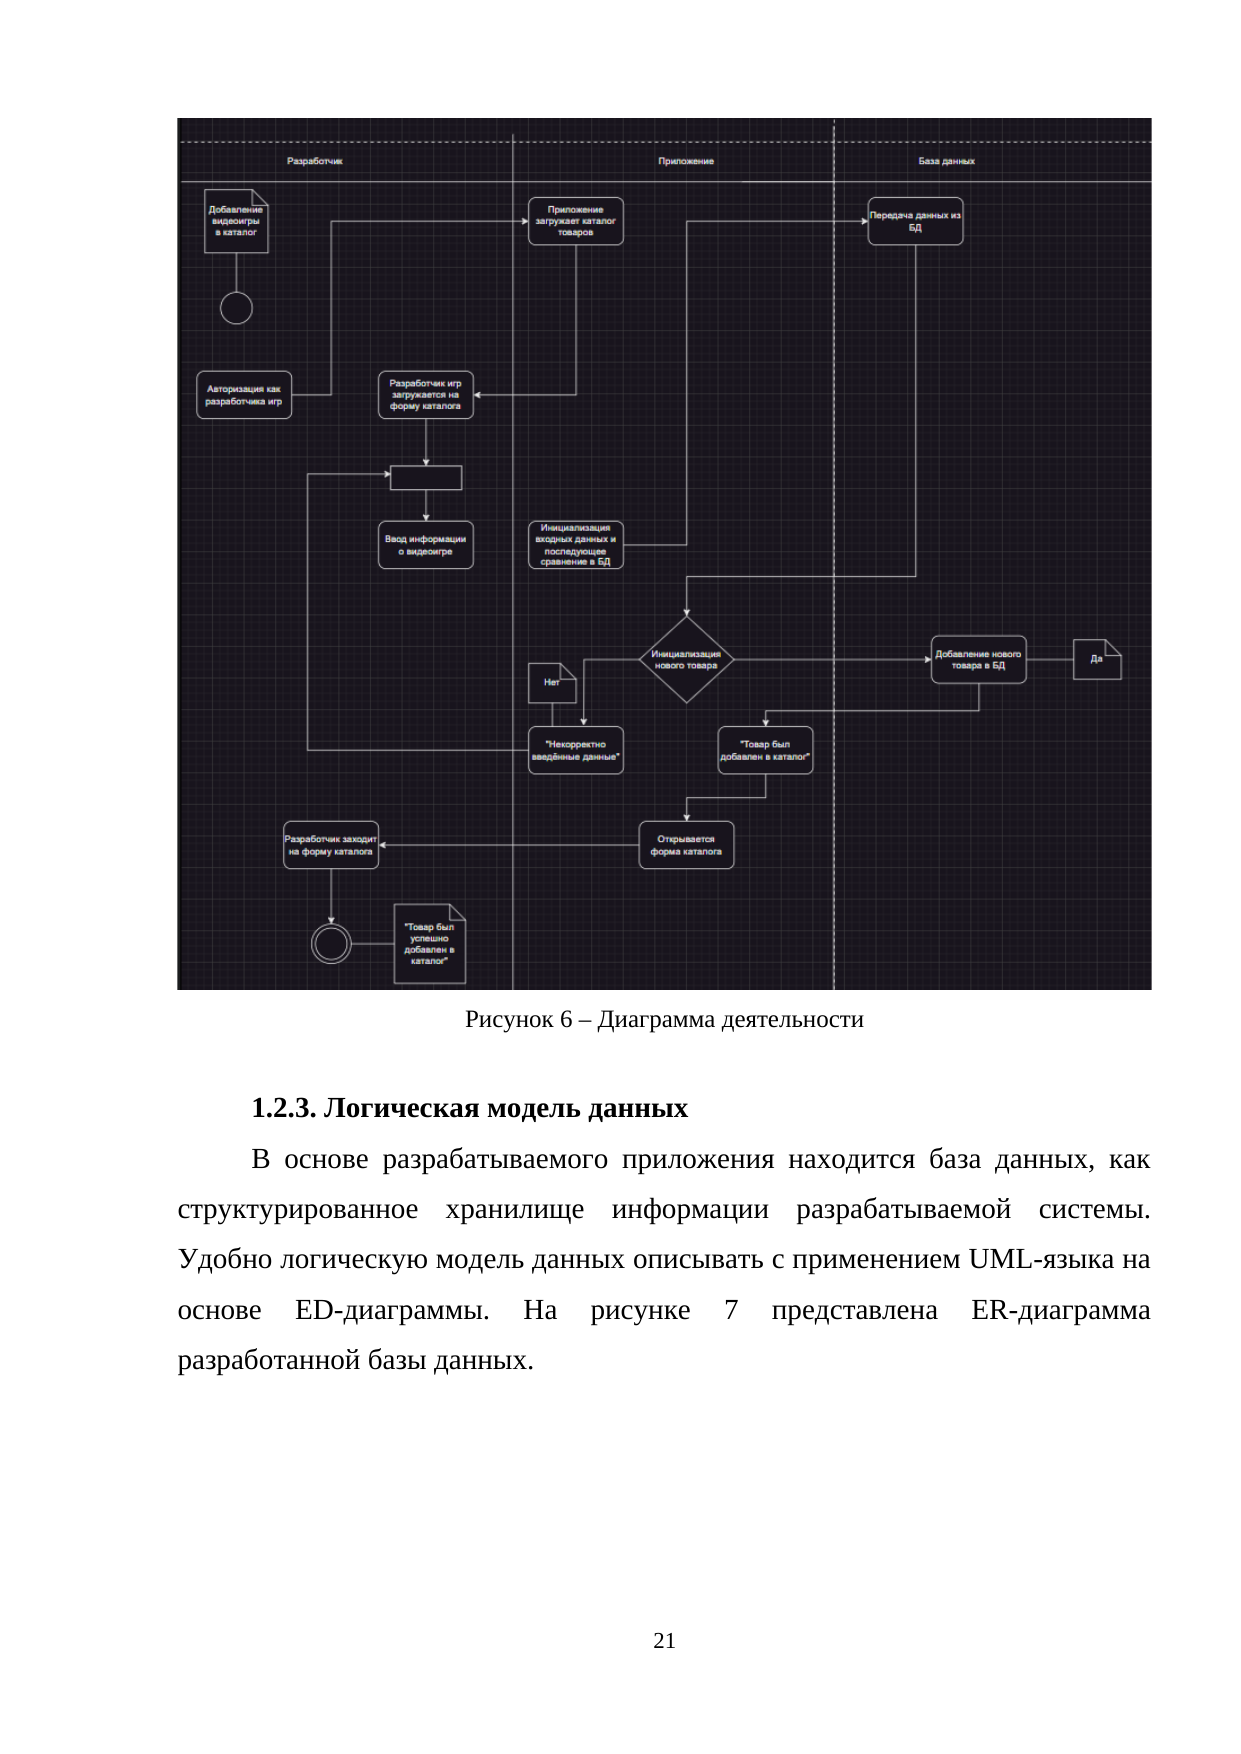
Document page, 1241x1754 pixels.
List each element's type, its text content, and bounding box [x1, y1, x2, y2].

text В основе разрабатываемого приложения находится база данных, как структурированное хранилище информации разрабатываемой системы. Удобно логическую модель данных описывать с применением UML-языка на основе ED-диаграммы. На рисунке 7 представлена ER-диаграмма разработанной базы данных. [177, 1141, 1152, 1376]
picture [177, 118, 1152, 990]
subtitle 1.2.3. Логическая модель данных [251, 1091, 1152, 1124]
list Рисунок 6 – Диаграмма деятельности [177, 1004, 1152, 1033]
